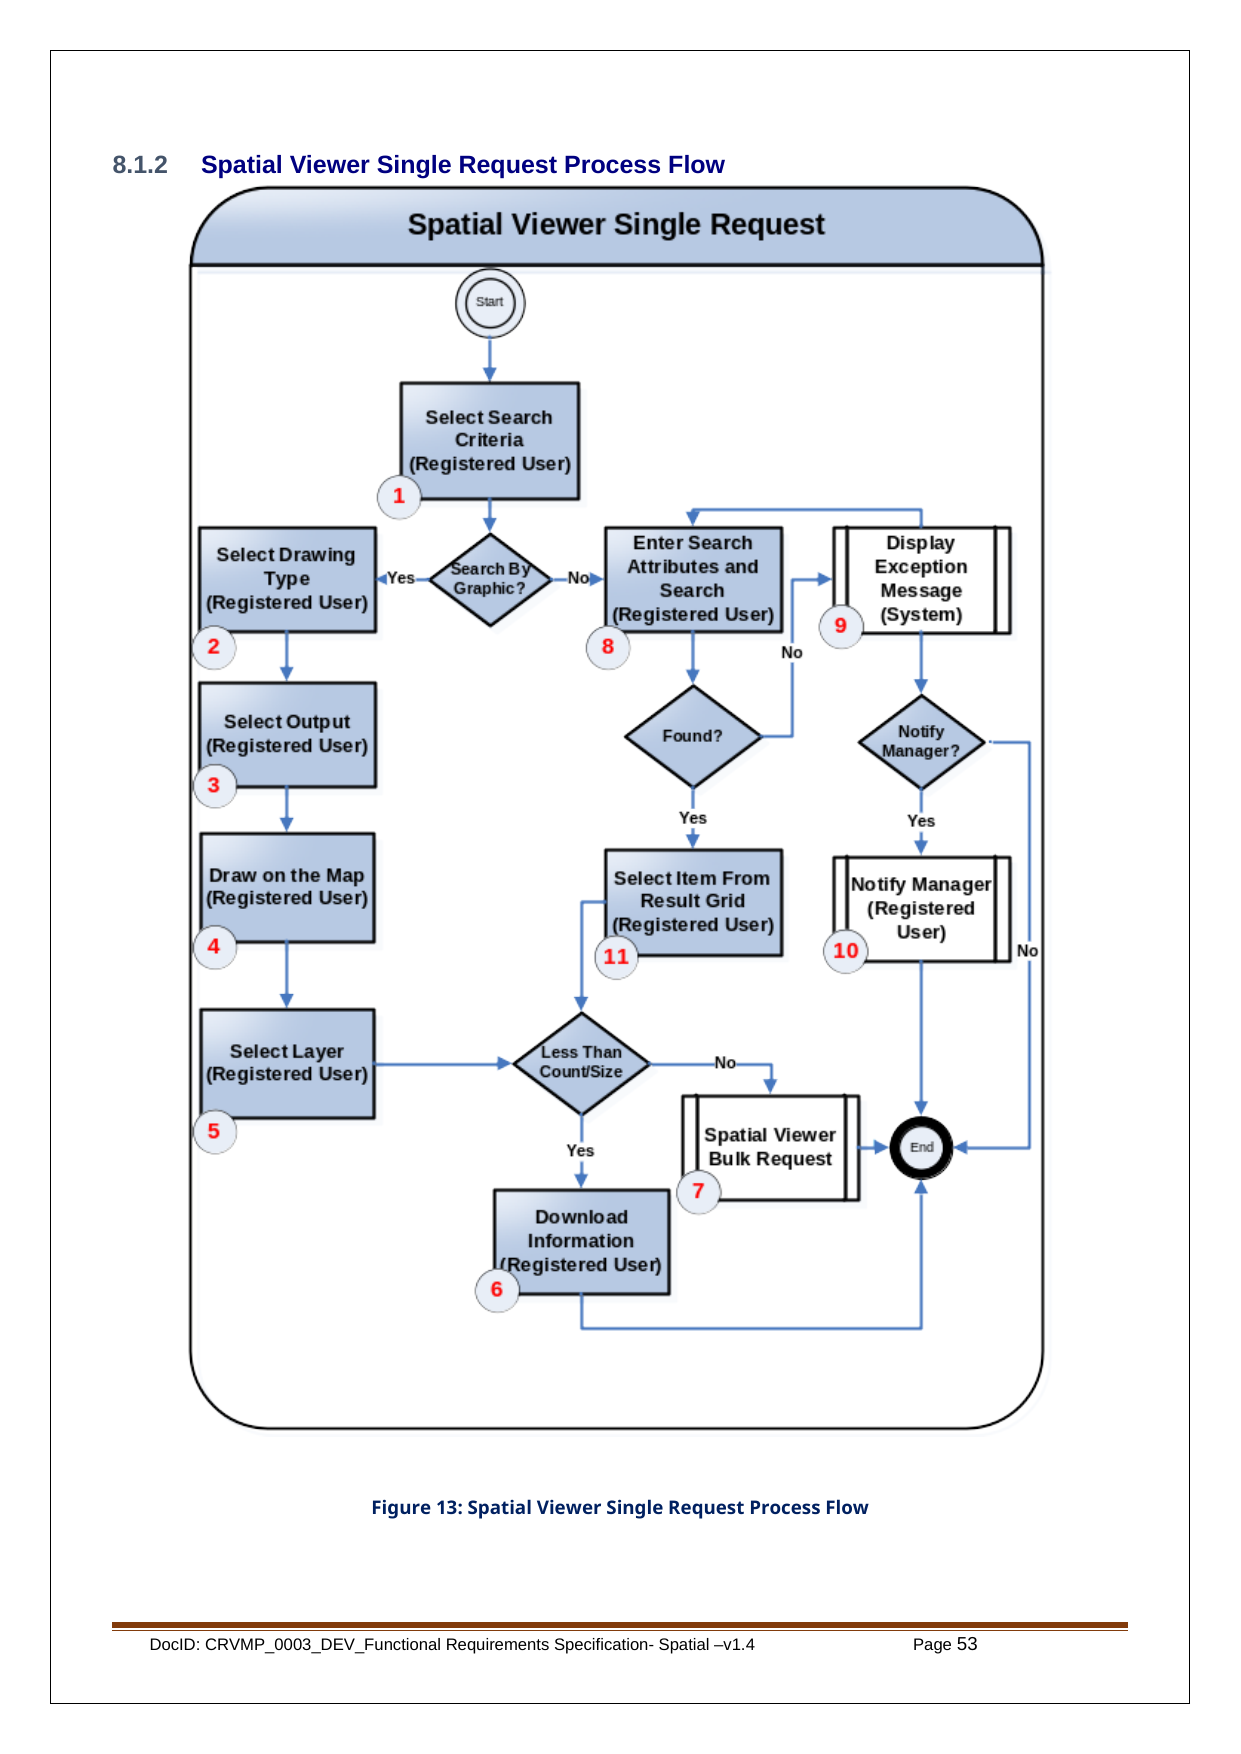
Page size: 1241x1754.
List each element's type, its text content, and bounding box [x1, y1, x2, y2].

subtitle Spatial Viewer Single Request Process Flow [112, 150, 1128, 179]
text Figure 13: Spatial Viewer Single Request Process Flow [112, 1494, 1128, 1519]
